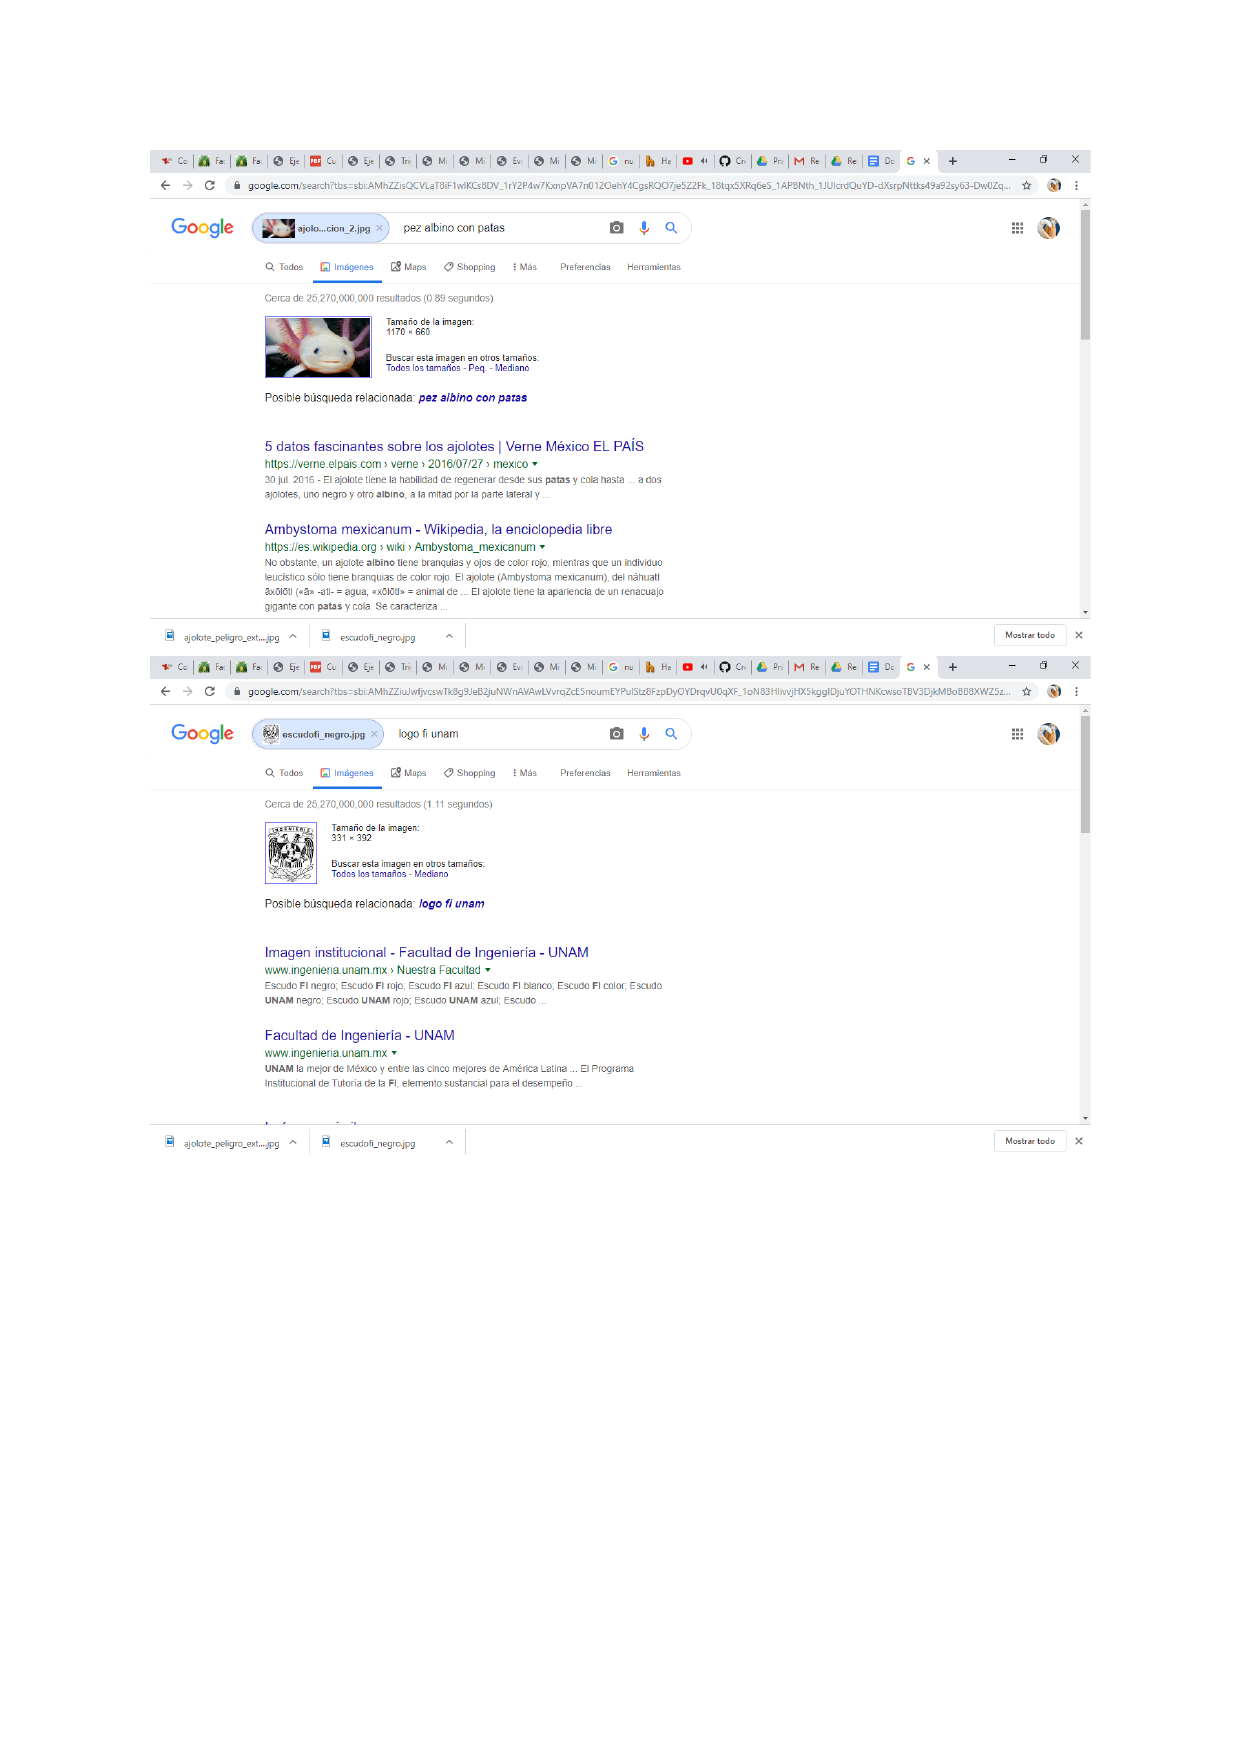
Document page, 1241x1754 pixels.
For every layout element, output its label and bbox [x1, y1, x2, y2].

picture [150, 150, 1091, 652]
picture [150, 656, 1091, 1158]
